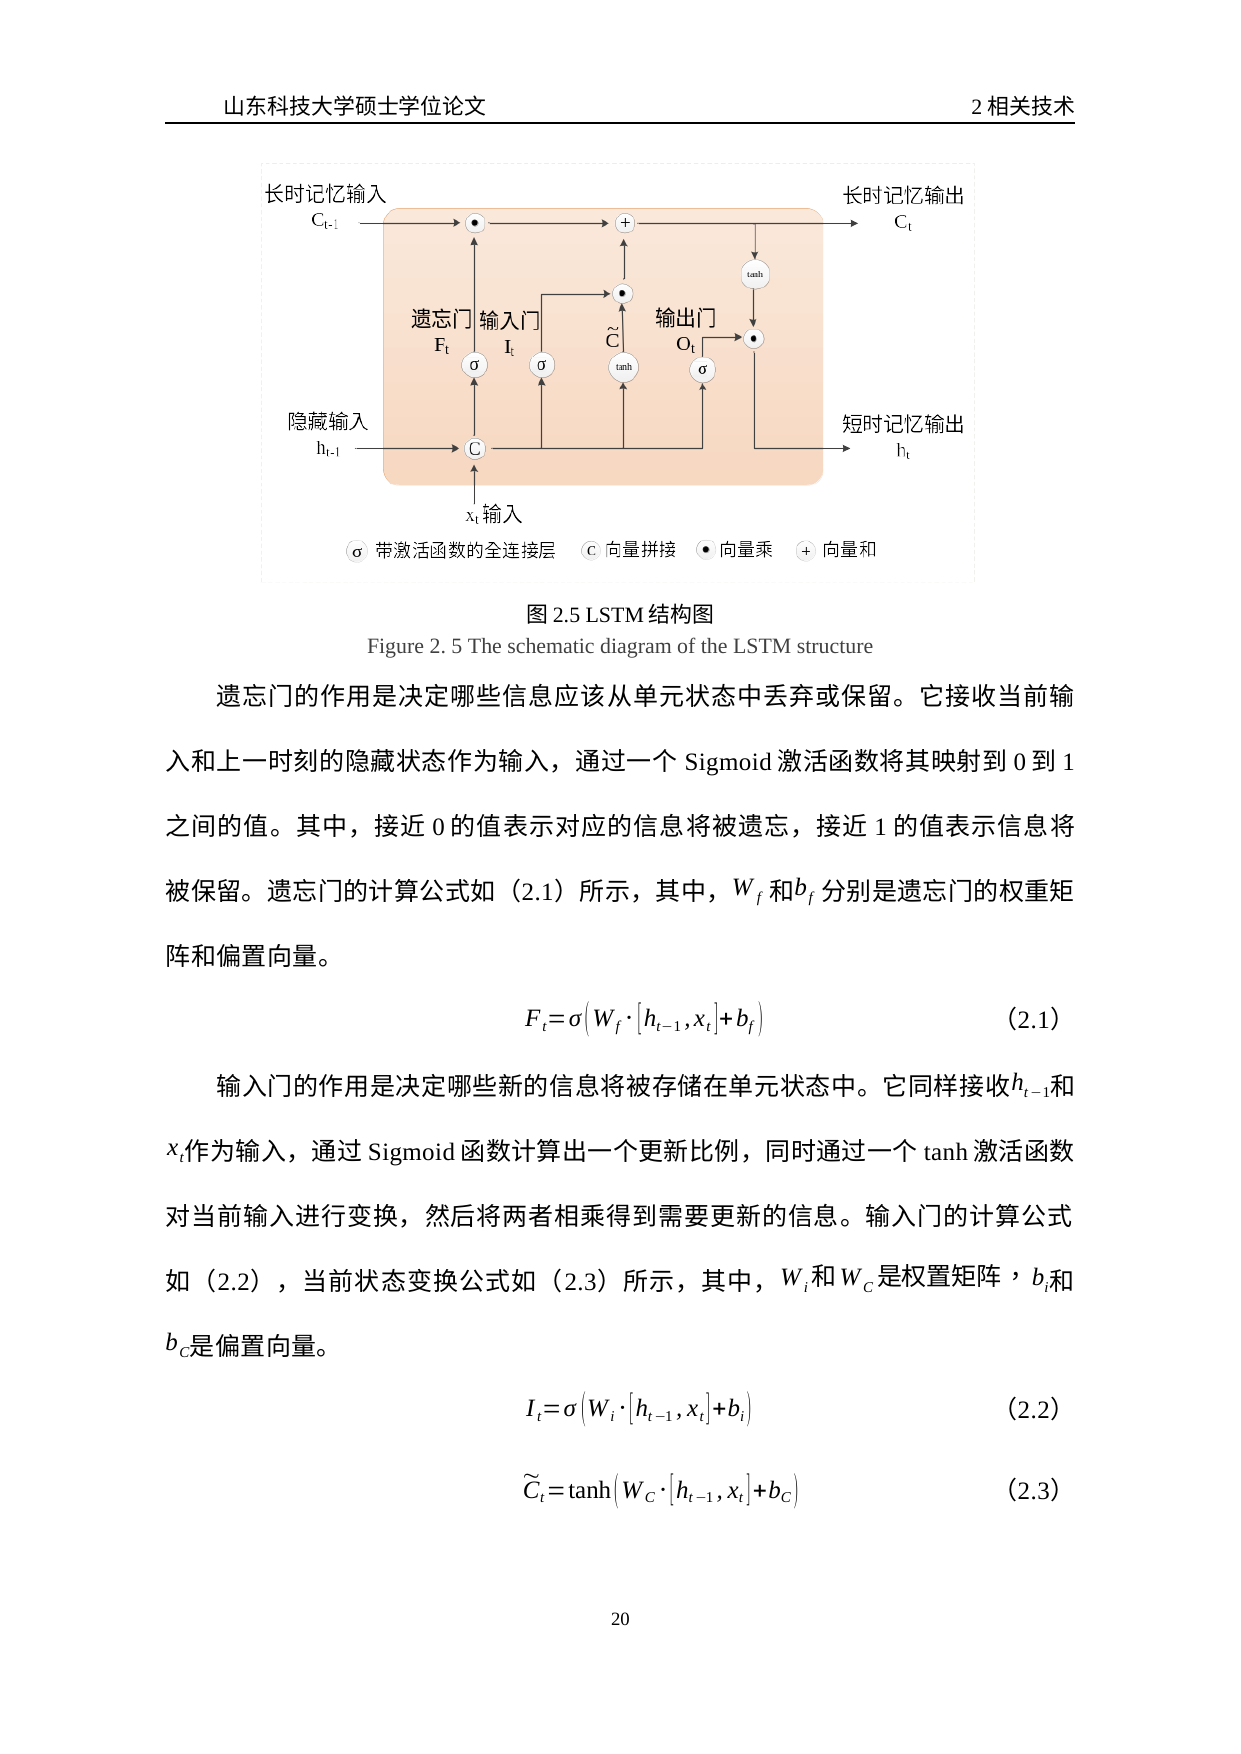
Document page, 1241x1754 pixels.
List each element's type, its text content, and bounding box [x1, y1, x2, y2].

text 输入门的作用是决定哪些新的信息将被存储在单元状态中。它同样接收和作为输入，通过Sigmoid函数计算出一个更新比例，同时通过一个tanh激活函数对当前输入进行变换，然后将两者相乘得到需要更新的信息。输入门的计算公式如（2.2），当前状态变换公式如（2.3）所示，其中，和是偏置向量。 [165, 1052, 1075, 1377]
text （2.3） [165, 1458, 1075, 1523]
text 遗忘门的作用是决定哪些信息应该从单元状态中丢弃或保留。它接收当前输入和上一时刻的隐藏状态作为输入，通过一个Sigmoid激活函数将其映射到0到1之间的值。其中，接近0的值表示对应的信息将被遗忘，接近1的值表示信息将被保留。遗忘门的计算公式如（2.1）所示，其中， 和 分别是遗忘门的权重矩阵和偏置向量。 [165, 662, 1075, 987]
list Figure 2. 5 The schematic diagram of the LSTM structure [165, 629, 1075, 662]
list 图2.5 LSTM结构图 [165, 597, 1075, 629]
text （2.1） [165, 987, 1075, 1052]
text （2.2） [165, 1377, 1075, 1442]
